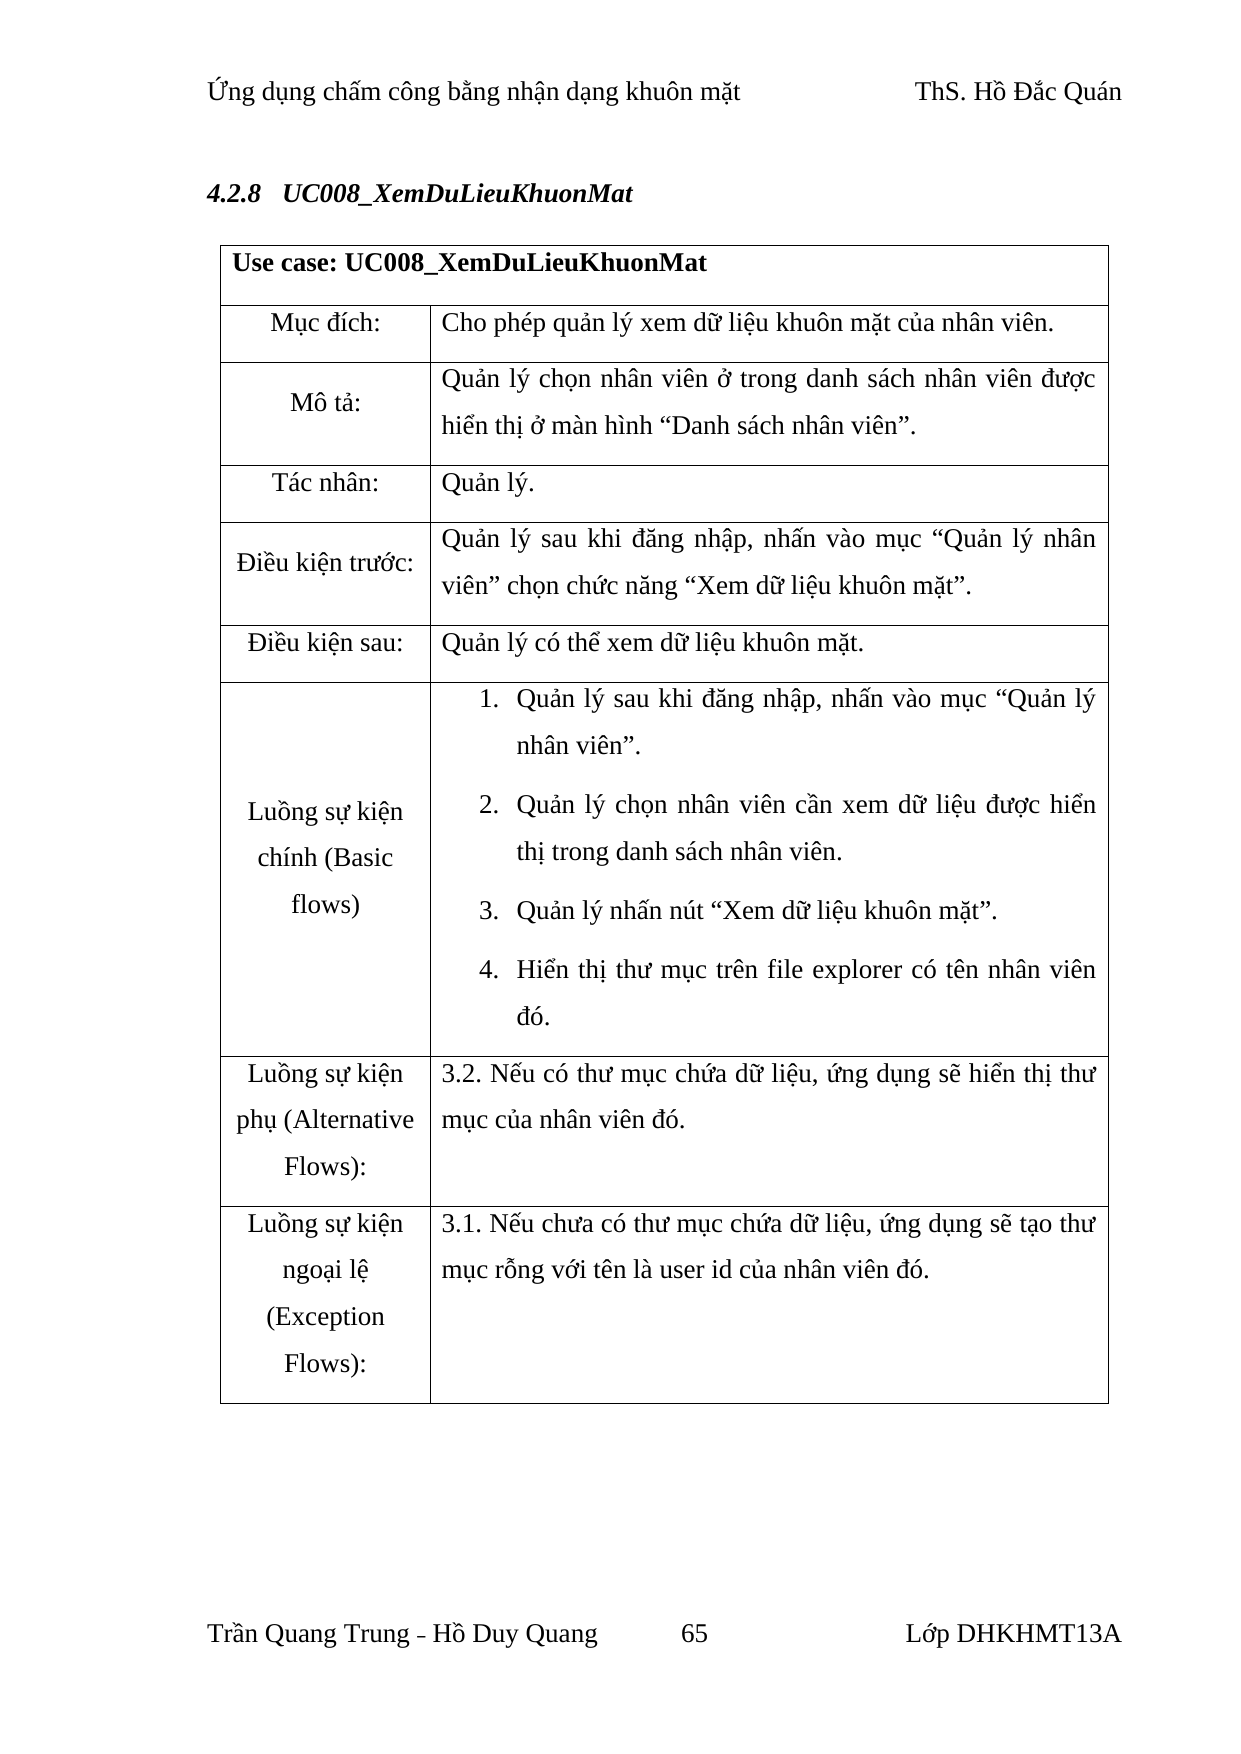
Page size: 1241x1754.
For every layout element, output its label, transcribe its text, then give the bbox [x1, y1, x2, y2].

table_cell Quản lý. [431, 466, 1108, 522]
table_cell 3.2. Nếu có thư mục chứa dữ liệu, ứng dụng sẽ hiển thị thư mục của nhân viên đó. [431, 1057, 1108, 1206]
list UC008_XemDuLieuKhuonMat [207, 177, 1122, 208]
table_cell 3.1. Nếu chưa có thư mục chứa dữ liệu, ứng dụng sẽ tạo thư mục rỗng với tên là user id của nhân viên đó. [431, 1207, 1108, 1402]
table_cell Tác nhân: [221, 466, 430, 522]
table_cell Quản lý sau khi đăng nhập, nhấn vào mục “Quản lý nhân viên” chọn chức năng “Xem dữ liệu khuôn mặt”. [431, 523, 1108, 625]
table_cell Luồng sự kiện chính (Basic flows) [221, 683, 430, 1056]
table_cell Quản lý sau khi đăng nhập, nhấn vào mục “Quản lý nhân viên”. Quản lý chọn nhân viên cần xem dữ liệu được hiển thị trong danh sách nhân viên. Quản lý nhấn nút “Xem dữ liệu khuôn mặt”. Hiển thị thư mục trên file explorer có tên nhân viên đó. [431, 683, 1108, 1056]
table_cell Luồng sự kiện phụ (Alternative Flows): [221, 1057, 430, 1206]
table_cell Mô tả: [221, 363, 430, 465]
table_cell Điều kiện sau: [221, 626, 430, 682]
table_cell Luồng sự kiện ngoại lệ (Exception Flows): [221, 1207, 430, 1402]
table_cell Cho phép quản lý xem dữ liệu khuôn mặt của nhân viên. [431, 306, 1108, 362]
table_cell Mục đích: [221, 306, 430, 362]
table_cell Quản lý chọn nhân viên ở trong danh sách nhân viên được hiển thị ở màn hình “Danh sách nhân viên”. [431, 363, 1108, 465]
table_header Use case: UC008_XemDuLieuKhuonMat [221, 246, 1108, 305]
table_cell Quản lý có thể xem dữ liệu khuôn mặt. [431, 626, 1108, 682]
table_cell Điều kiện trước: [221, 523, 430, 625]
